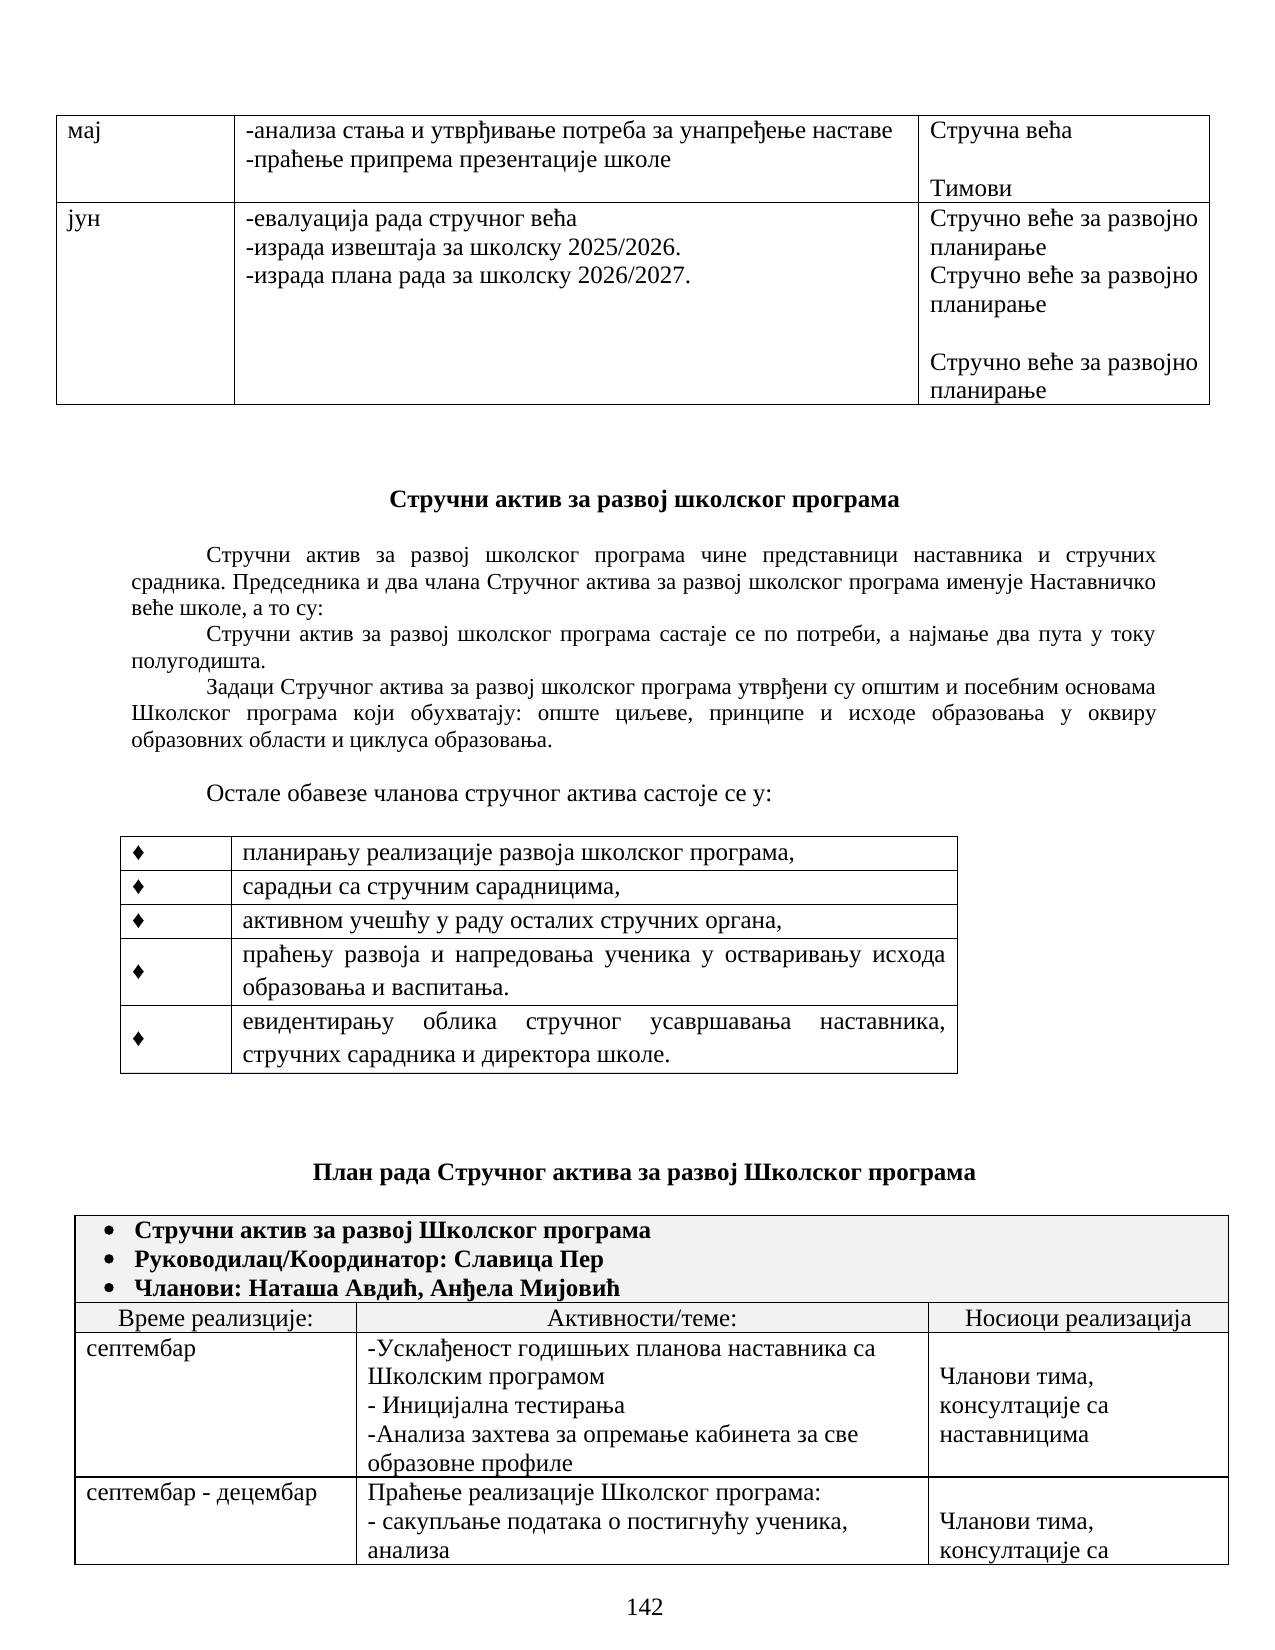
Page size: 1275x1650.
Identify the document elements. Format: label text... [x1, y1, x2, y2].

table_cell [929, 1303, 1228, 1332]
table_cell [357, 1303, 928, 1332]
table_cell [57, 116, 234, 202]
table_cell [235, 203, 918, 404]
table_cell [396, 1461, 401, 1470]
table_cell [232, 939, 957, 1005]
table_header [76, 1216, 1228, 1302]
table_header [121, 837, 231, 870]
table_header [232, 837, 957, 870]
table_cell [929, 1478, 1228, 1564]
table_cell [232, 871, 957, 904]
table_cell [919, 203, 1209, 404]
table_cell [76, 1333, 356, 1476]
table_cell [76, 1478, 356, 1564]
subtitle Стручни актив за развој школског програма [131, 484, 1158, 513]
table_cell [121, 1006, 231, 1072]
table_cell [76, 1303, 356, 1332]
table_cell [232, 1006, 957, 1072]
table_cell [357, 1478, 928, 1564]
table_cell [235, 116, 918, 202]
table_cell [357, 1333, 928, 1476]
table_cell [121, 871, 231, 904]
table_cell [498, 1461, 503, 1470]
text Остале обавезе чланова стручног актива састоје се у: [131, 778, 1158, 807]
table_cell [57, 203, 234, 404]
subtitle План рада Стручног актива за развој Школског програма [131, 1157, 1158, 1186]
text Стручни актив за развој школског програма чине представници наставника и стручних срадника. Председника и два члана Стручног актива за развој школског програма именује Наставничко веће школе, а то су: [131, 541, 1158, 620]
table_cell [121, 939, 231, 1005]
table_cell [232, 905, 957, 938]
text Стручни актив за развој школског програма састаје се по потреби, а најмање два пута у току полугодишта. [131, 620, 1158, 673]
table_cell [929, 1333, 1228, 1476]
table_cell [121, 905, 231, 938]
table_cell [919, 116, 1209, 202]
text Задаци Стручног актива за развој школског програма утврђени су општим и посебним основама Школског програма који обухватају: опште циљеве, принципе и исходе образовања у оквиру образовних области и циклуса образовања. [131, 673, 1158, 752]
